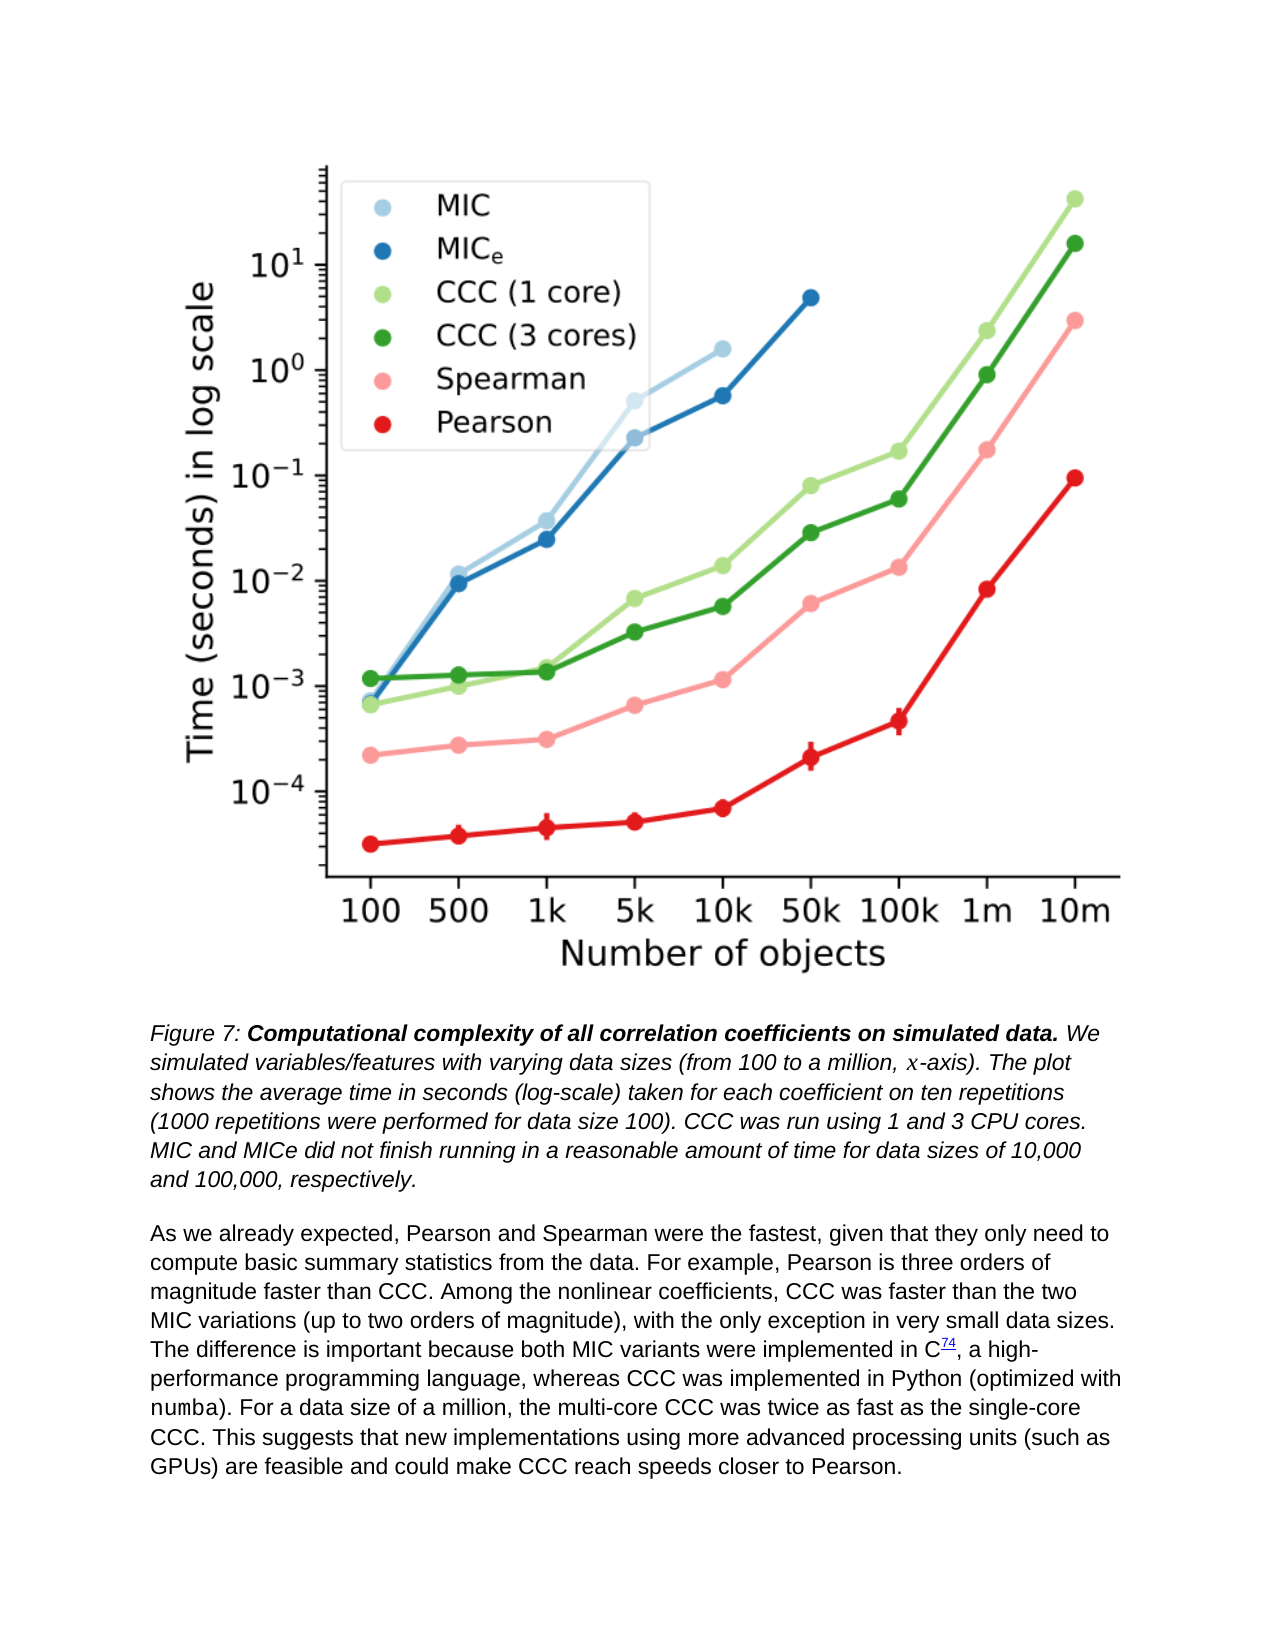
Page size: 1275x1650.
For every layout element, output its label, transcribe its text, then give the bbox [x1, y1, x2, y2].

text As we already expected, Pearson and Spearman were the fastest, given that they only need to compute basic summary statistics from the data. For example, Pearson is three orders of magnitude faster than CCC. Among the nonlinear coefficients, CCC was faster than the two MIC variations (up to two orders of magnitude), with the only exception in very small data sizes. The difference is important because both MIC variants were implemented in C74, a high-performance programming language, whereas CCC was implemented in Python (optimized with numba). For a data size of a million, the multi-core CCC was twice as fast as the single-core CCC. This suggests that new implementations using more advanced processing units (such as GPUs) are feasible and could make CCC reach speeds closer to Pearson. [150, 1220, 1125, 1480]
text Figure 7: Computational complexity of all correlation coefficients on simulated data. We simulated variables/features with varying data sizes (from 100 to a million, -axis). The plot shows the average time in seconds (log-scale) taken for each coefficient on ten repetitions (1000 repetitions were performed for data size 100). CCC was run using 1 and 3 CPU cores. MIC and MICe did not finish running in a reasonable amount of time for data sizes of 10,000 and 100,000, respectively. [150, 1020, 1125, 1192]
picture [168, 150, 1144, 992]
